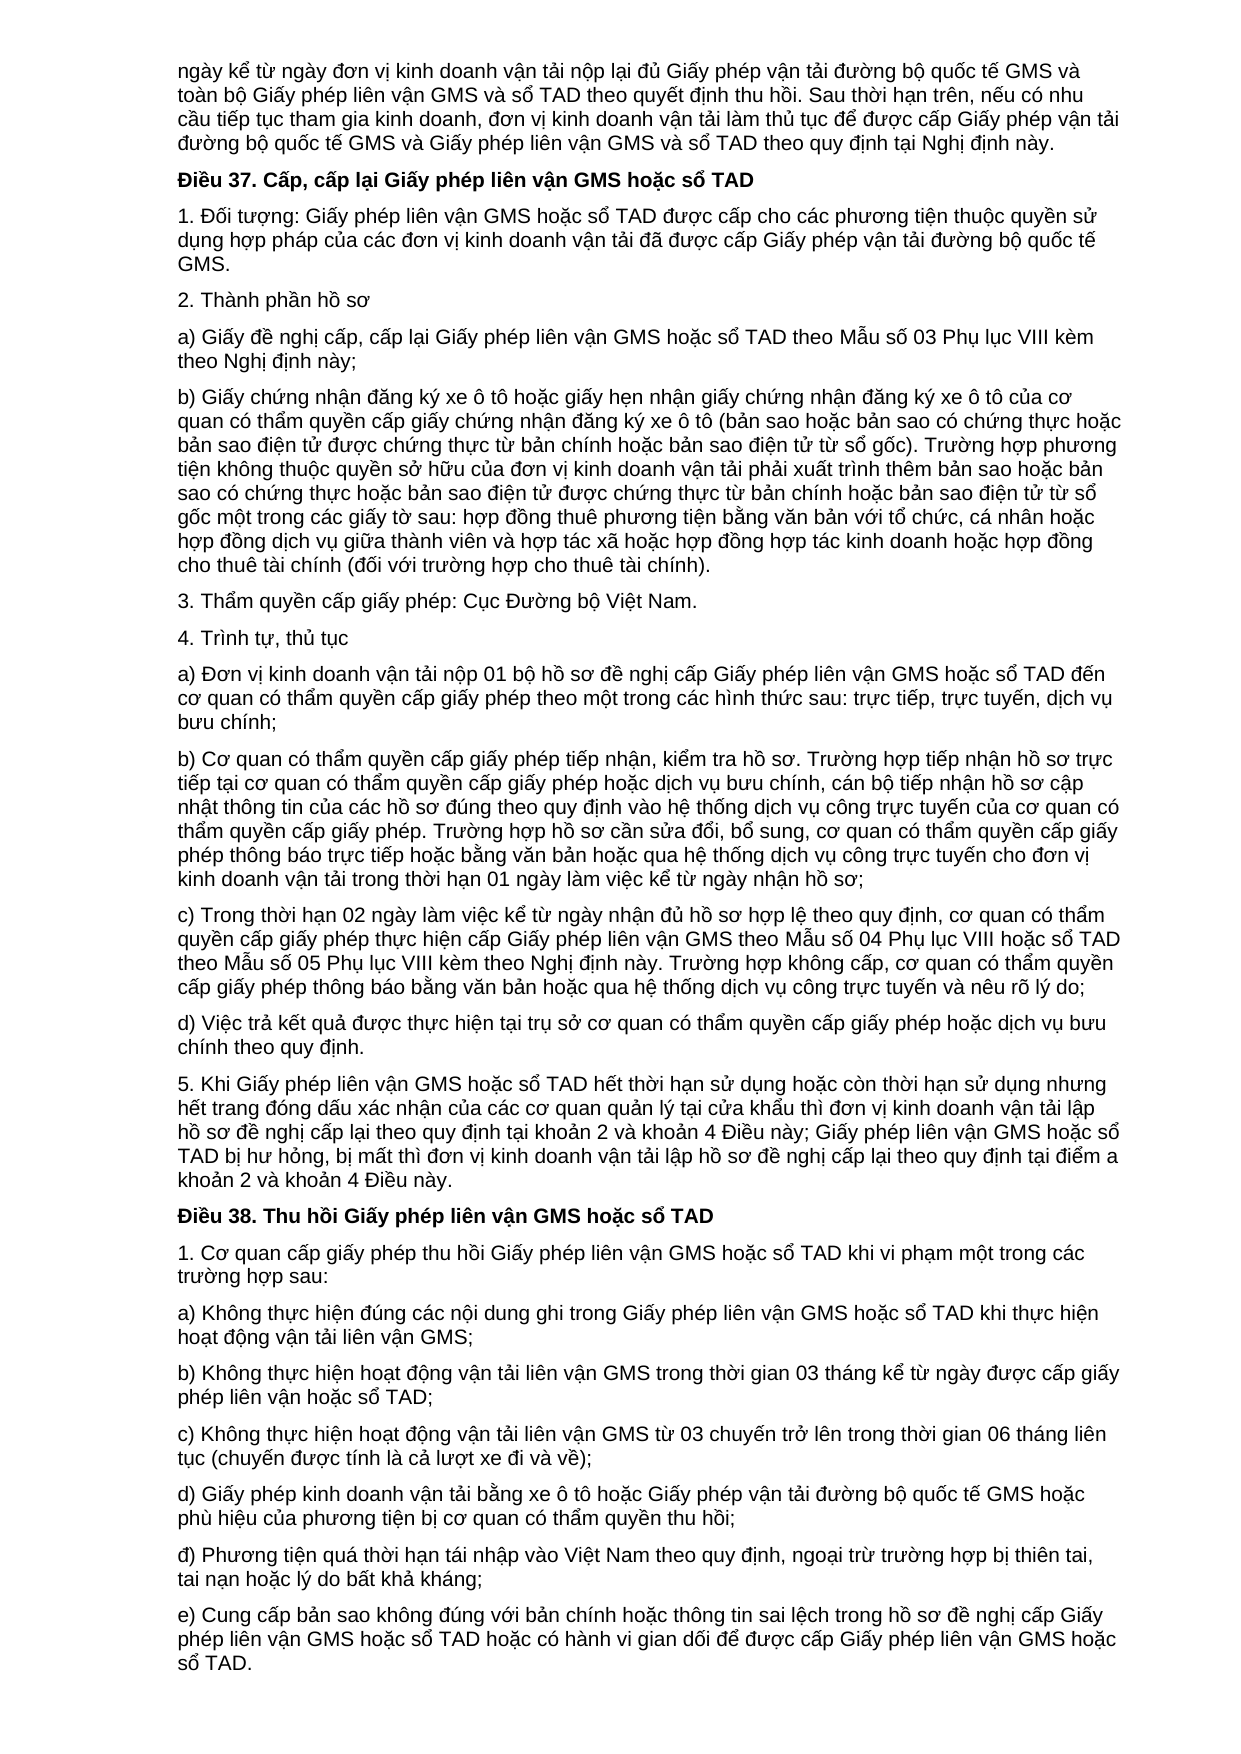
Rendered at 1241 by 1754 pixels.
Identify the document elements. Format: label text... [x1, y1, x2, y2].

text a) Không thực hiện đúng các nội dung ghi trong Giấy phép liên vận GMS hoặc sổ TAD khi thực hiện hoạt động vận tải liên vận GMS; [177, 1301, 1122, 1349]
text 5. Khi Giấy phép liên vận GMS hoặc sổ TAD hết thời hạn sử dụng hoặc còn thời hạn sử dụng nhưng hết trang đóng dấu xác nhận của các cơ quan quản lý tại cửa khẩu thì đơn vị kinh doanh vận tải lập hồ sơ đề nghị cấp lại theo quy định tại khoản 2 và khoản 4 Điều này; Giấy phép liên vận GMS hoặc sổ TAD bị hư hỏng, bị mất thì đơn vị kinh doanh vận tải lập hồ sơ đề nghị cấp lại theo quy định tại điểm a khoản 2 và khoản 4 Điều này. [177, 1072, 1122, 1191]
text a) Đơn vị kinh doanh vận tải nộp 01 bộ hồ sơ đề nghị cấp Giấy phép liên vận GMS hoặc sổ TAD đến cơ quan có thẩm quyền cấp giấy phép theo một trong các hình thức sau: trực tiếp, trực tuyến, dịch vụ bưu chính; [177, 662, 1122, 734]
text b) Không thực hiện hoạt động vận tải liên vận GMS trong thời gian 03 tháng kể từ ngày được cấp giấy phép liên vận hoặc sổ TAD; [177, 1361, 1122, 1409]
text 2. Thành phần hồ sơ [177, 288, 1122, 312]
text d) Việc trả kết quả được thực hiện tại trụ sở cơ quan có thẩm quyền cấp giấy phép hoặc dịch vụ bưu chính theo quy định. [177, 1011, 1122, 1059]
text đ) Phương tiện quá thời hạn tái nhập vào Việt Nam theo quy định, ngoại trừ trường hợp bị thiên tai, tai nạn hoặc lý do bất khả kháng; [177, 1542, 1122, 1590]
text 1. Cơ quan cấp giấy phép thu hồi Giấy phép liên vận GMS hoặc sổ TAD khi vi phạm một trong các trường hợp sau: [177, 1240, 1122, 1288]
text b) Giấy chứng nhận đăng ký xe ô tô hoặc giấy hẹn nhận giấy chứng nhận đăng ký xe ô tô của cơ quan có thẩm quyền cấp giấy chứng nhận đăng ký xe ô tô (bản sao hoặc bản sao có chứng thực hoặc bản sao điện tử được chứng thực từ bản chính hoặc bản sao điện tử từ sổ gốc). Trường hợp phương tiện không thuộc quyền sở hữu của đơn vị kinh doanh vận tải phải xuất trình thêm bản sao hoặc bản sao có chứng thực hoặc bản sao điện tử được chứng thực từ bản chính hoặc bản sao điện tử từ sổ gốc một trong các giấy tờ sau: hợp đồng thuê phương tiện bằng văn bản với tổ chức, cá nhân hoặc hợp đồng dịch vụ giữa thành viên và hợp tác xã hoặc hợp đồng hợp tác kinh doanh hoặc hợp đồng cho thuê tài chính (đối với trường hợp cho thuê tài chính). [177, 385, 1122, 577]
text a) Giấy đề nghị cấp, cấp lại Giấy phép liên vận GMS hoặc sổ TAD theo Mẫu số 03 Phụ lục VIII kèm theo Nghị định này; [177, 325, 1122, 373]
text c) Trong thời hạn 02 ngày làm việc kể từ ngày nhận đủ hồ sơ hợp lệ theo quy định, cơ quan có thẩm quyền cấp giấy phép thực hiện cấp Giấy phép liên vận GMS theo Mẫu số 04 Phụ lục VIII hoặc sổ TAD theo Mẫu số 05 Phụ lục VIII kèm theo Nghị định này. Trường hợp không cấp, cơ quan có thẩm quyền cấp giấy phép thông báo bằng văn bản hoặc qua hệ thống dịch vụ công trực tuyến và nêu rõ lý do; [177, 903, 1122, 999]
text 4. Trình tự, thủ tục [177, 626, 1122, 650]
text 3. Thẩm quyền cấp giấy phép: Cục Đường bộ Việt Nam. [177, 589, 1122, 613]
text e) Cung cấp bản sao không đúng với bản chính hoặc thông tin sai lệch trong hồ sơ đề nghị cấp Giấy phép liên vận GMS hoặc sổ TAD hoặc có hành vi gian dối để được cấp Giấy phép liên vận GMS hoặc sổ TAD. [177, 1603, 1122, 1675]
text d) Giấy phép kinh doanh vận tải bằng xe ô tô hoặc Giấy phép vận tải đường bộ quốc tế GMS hoặc phù hiệu của phương tiện bị cơ quan có thẩm quyền thu hồi; [177, 1482, 1122, 1530]
text Điều 37. Cấp, cấp lại Giấy phép liên vận GMS hoặc sổ TAD [177, 167, 1122, 191]
text Điều 38. Thu hồi Giấy phép liên vận GMS hoặc sổ TAD [177, 1204, 1122, 1228]
text 1. Đối tượng: Giấy phép liên vận GMS hoặc sổ TAD được cấp cho các phương tiện thuộc quyền sử dụng hợp pháp của các đơn vị kinh doanh vận tải đã được cấp Giấy phép vận tải đường bộ quốc tế GMS. [177, 204, 1122, 276]
text c) Không thực hiện hoạt động vận tải liên vận GMS từ 03 chuyến trở lên trong thời gian 06 tháng liên tục (chuyến được tính là cả lượt xe đi và về); [177, 1422, 1122, 1469]
text b) Cơ quan có thẩm quyền cấp giấy phép tiếp nhận, kiểm tra hồ sơ. Trường hợp tiếp nhận hồ sơ trực tiếp tại cơ quan có thẩm quyền cấp giấy phép hoặc dịch vụ bưu chính, cán bộ tiếp nhận hồ sơ cập nhật thông tin của các hồ sơ đúng theo quy định vào hệ thống dịch vụ công trực tuyến của cơ quan có thẩm quyền cấp giấy phép. Trường hợp hồ sơ cần sửa đổi, bổ sung, cơ quan có thẩm quyền cấp giấy phép thông báo trực tiếp hoặc bằng văn bản hoặc qua hệ thống dịch vụ công trực tuyến cho đơn vị kinh doanh vận tải trong thời hạn 01 ngày làm việc kể từ ngày nhận hồ sơ; [177, 747, 1122, 890]
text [177, 59, 1122, 155]
